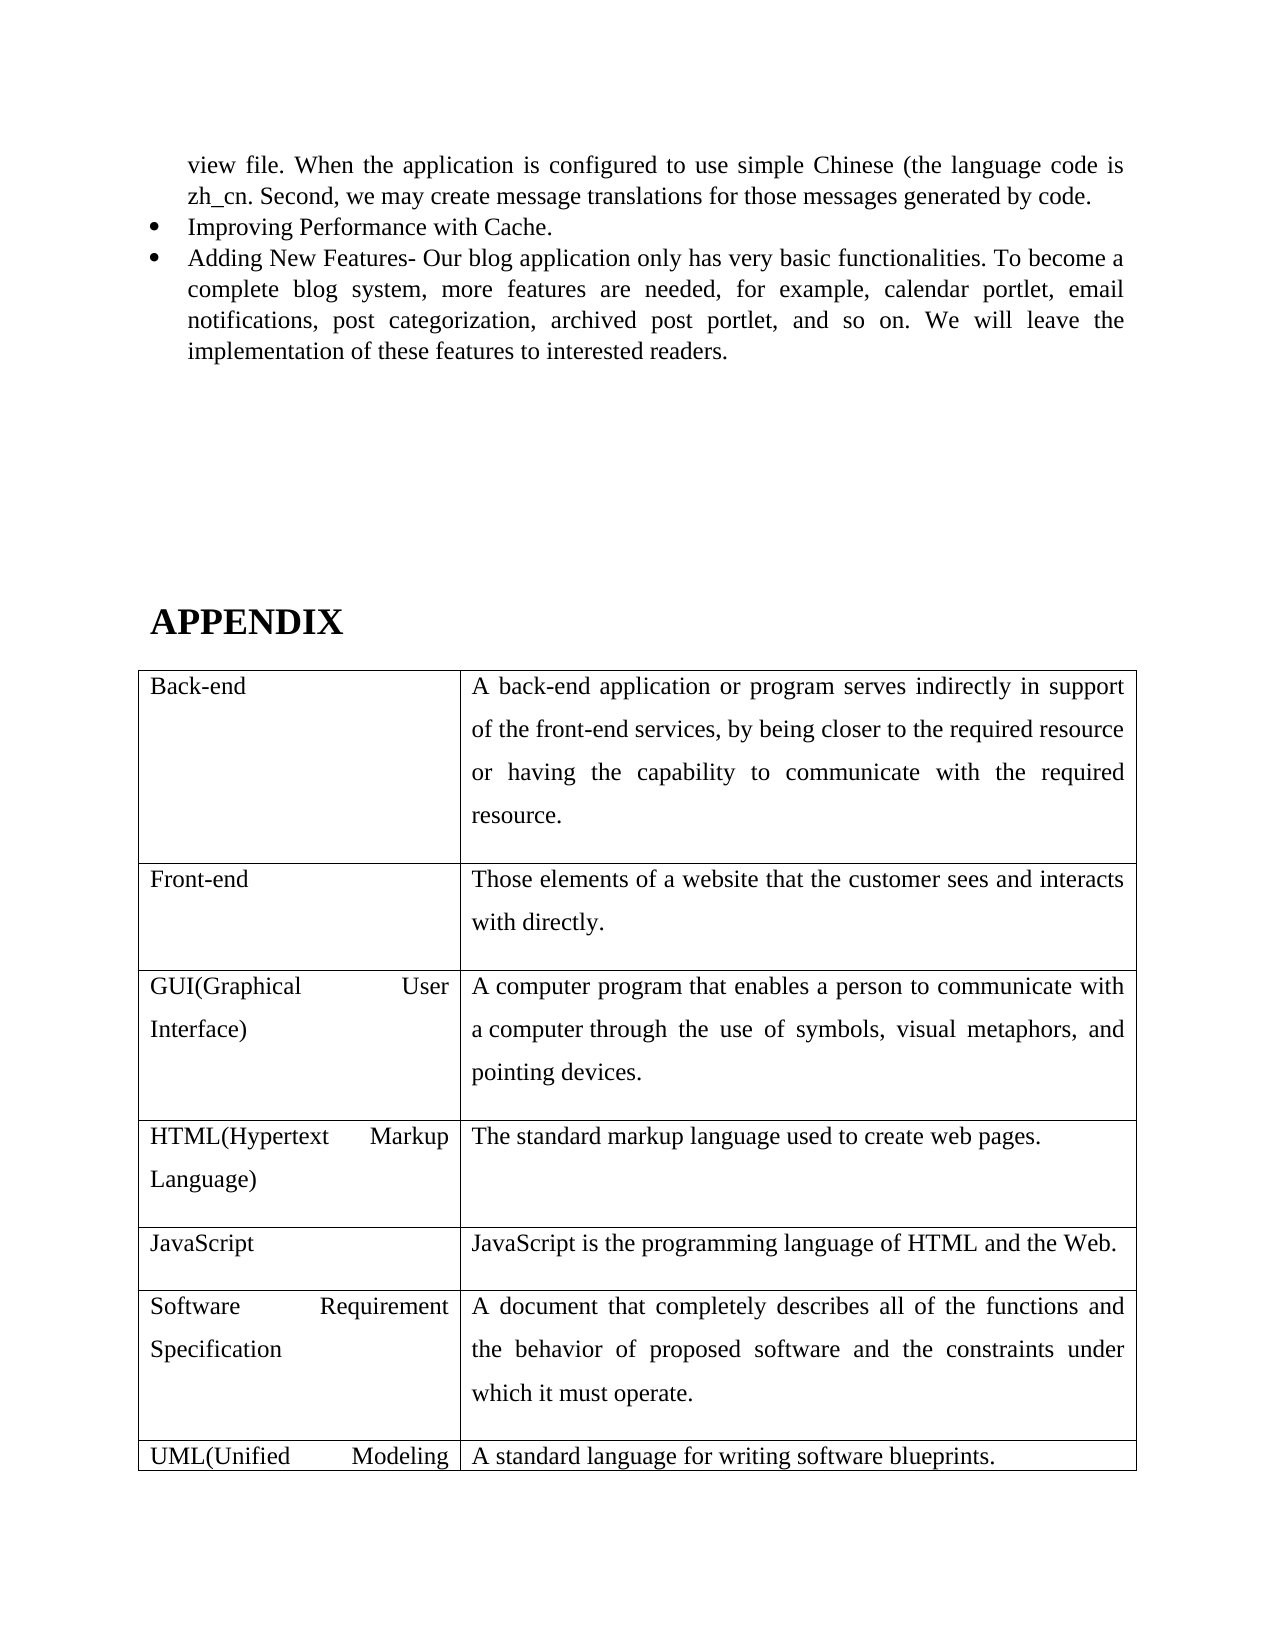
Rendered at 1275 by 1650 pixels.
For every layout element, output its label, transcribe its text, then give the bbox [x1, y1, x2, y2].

table_header Back-end [139, 671, 460, 863]
table_cell The standard markup language used to create web pages. [461, 1121, 1136, 1227]
table_cell HTML(Hypertext Markup Language) [139, 1121, 460, 1227]
table_cell Those elements of a website that the customer sees and interacts with directly. [461, 864, 1136, 970]
list Improving Performance with Cache. [150, 212, 1125, 241]
table_cell JavaScript is the programming language of HTML and the Web. [461, 1228, 1136, 1290]
table_cell Front-end [139, 864, 460, 970]
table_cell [461, 1441, 1136, 1470]
table_cell A document that completely describes all of the functions and the behavior of proposed software and the constraints under which it must operate. [461, 1291, 1136, 1440]
text APPENDIX [150, 599, 1125, 642]
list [150, 150, 1125, 210]
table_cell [139, 1441, 460, 1470]
list Adding New Features- Our blog application only has very basic functionalities. To become a complete blog system, more features are needed, for example, calendar portlet, email notifications, post categorization, archived post portlet, and so on. We will leave the implementation of these features to interested readers. [150, 243, 1125, 365]
table_cell A computer program that enables a person to communicate with a computer through the use of symbols, visual metaphors, and pointing devices. [461, 971, 1136, 1120]
table_cell GUI(Graphical User Interface) [139, 971, 460, 1120]
table_cell JavaScript [139, 1228, 460, 1290]
table_header A back-end application or program serves indirectly in support of the front-end services, by being closer to the required resource or having the capability to communicate with the required resource. [461, 671, 1136, 863]
table_cell Software Requirement Specification [139, 1291, 460, 1440]
